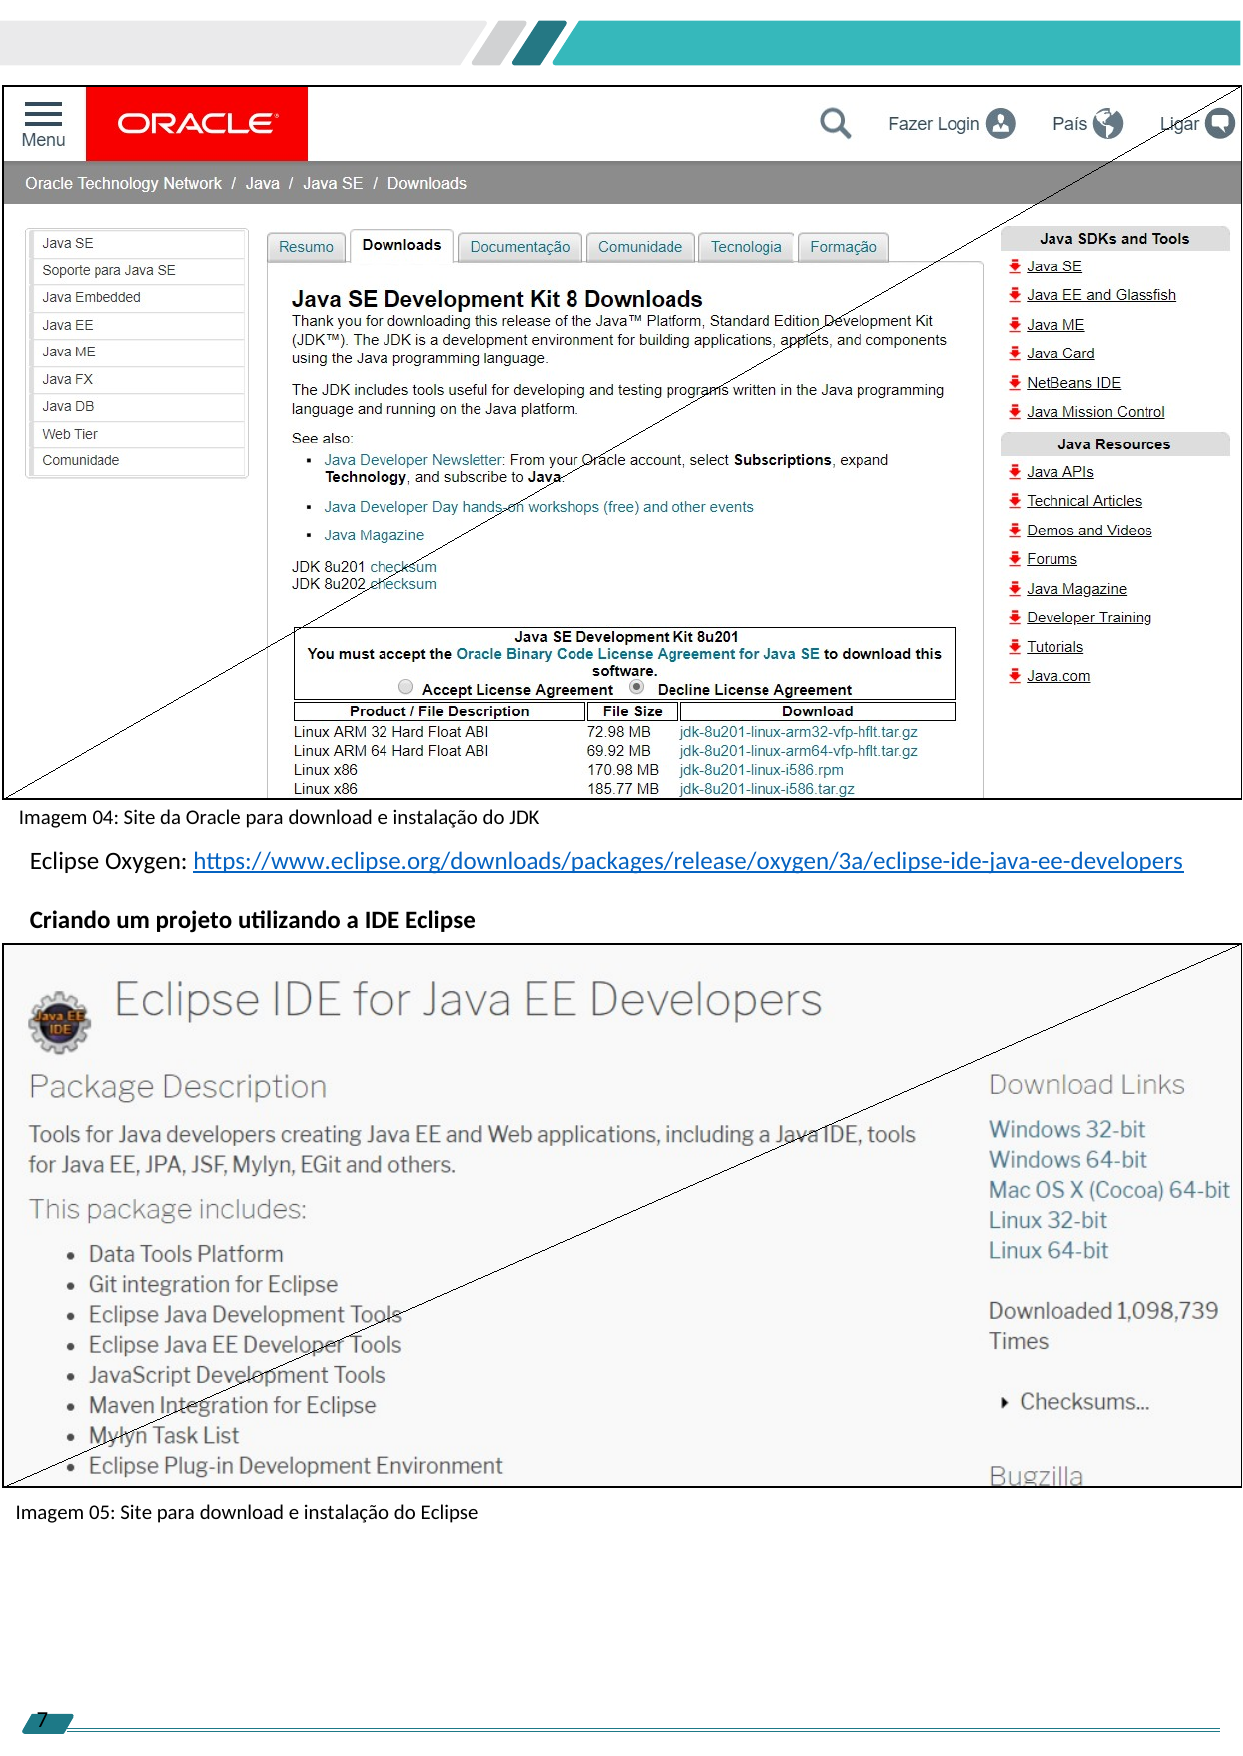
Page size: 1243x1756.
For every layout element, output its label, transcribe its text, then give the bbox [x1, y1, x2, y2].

text Imagem 04: Site da Oracle para download e instalação do JDK [19, 804, 1243, 829]
picture [4, 87, 1241, 798]
picture [4, 945, 1241, 1486]
text Eclipse Oxygen: https://www.eclipse.org/downloads/packages/release/oxygen/3a/eclipse-ide-java-ee-developers [29, 845, 1243, 876]
subtitle Criando um projeto utilizando a IDE Eclipse [29, 904, 1243, 934]
text Imagem 05: Site para download e instalação do Eclipse [15, 1499, 1243, 1524]
